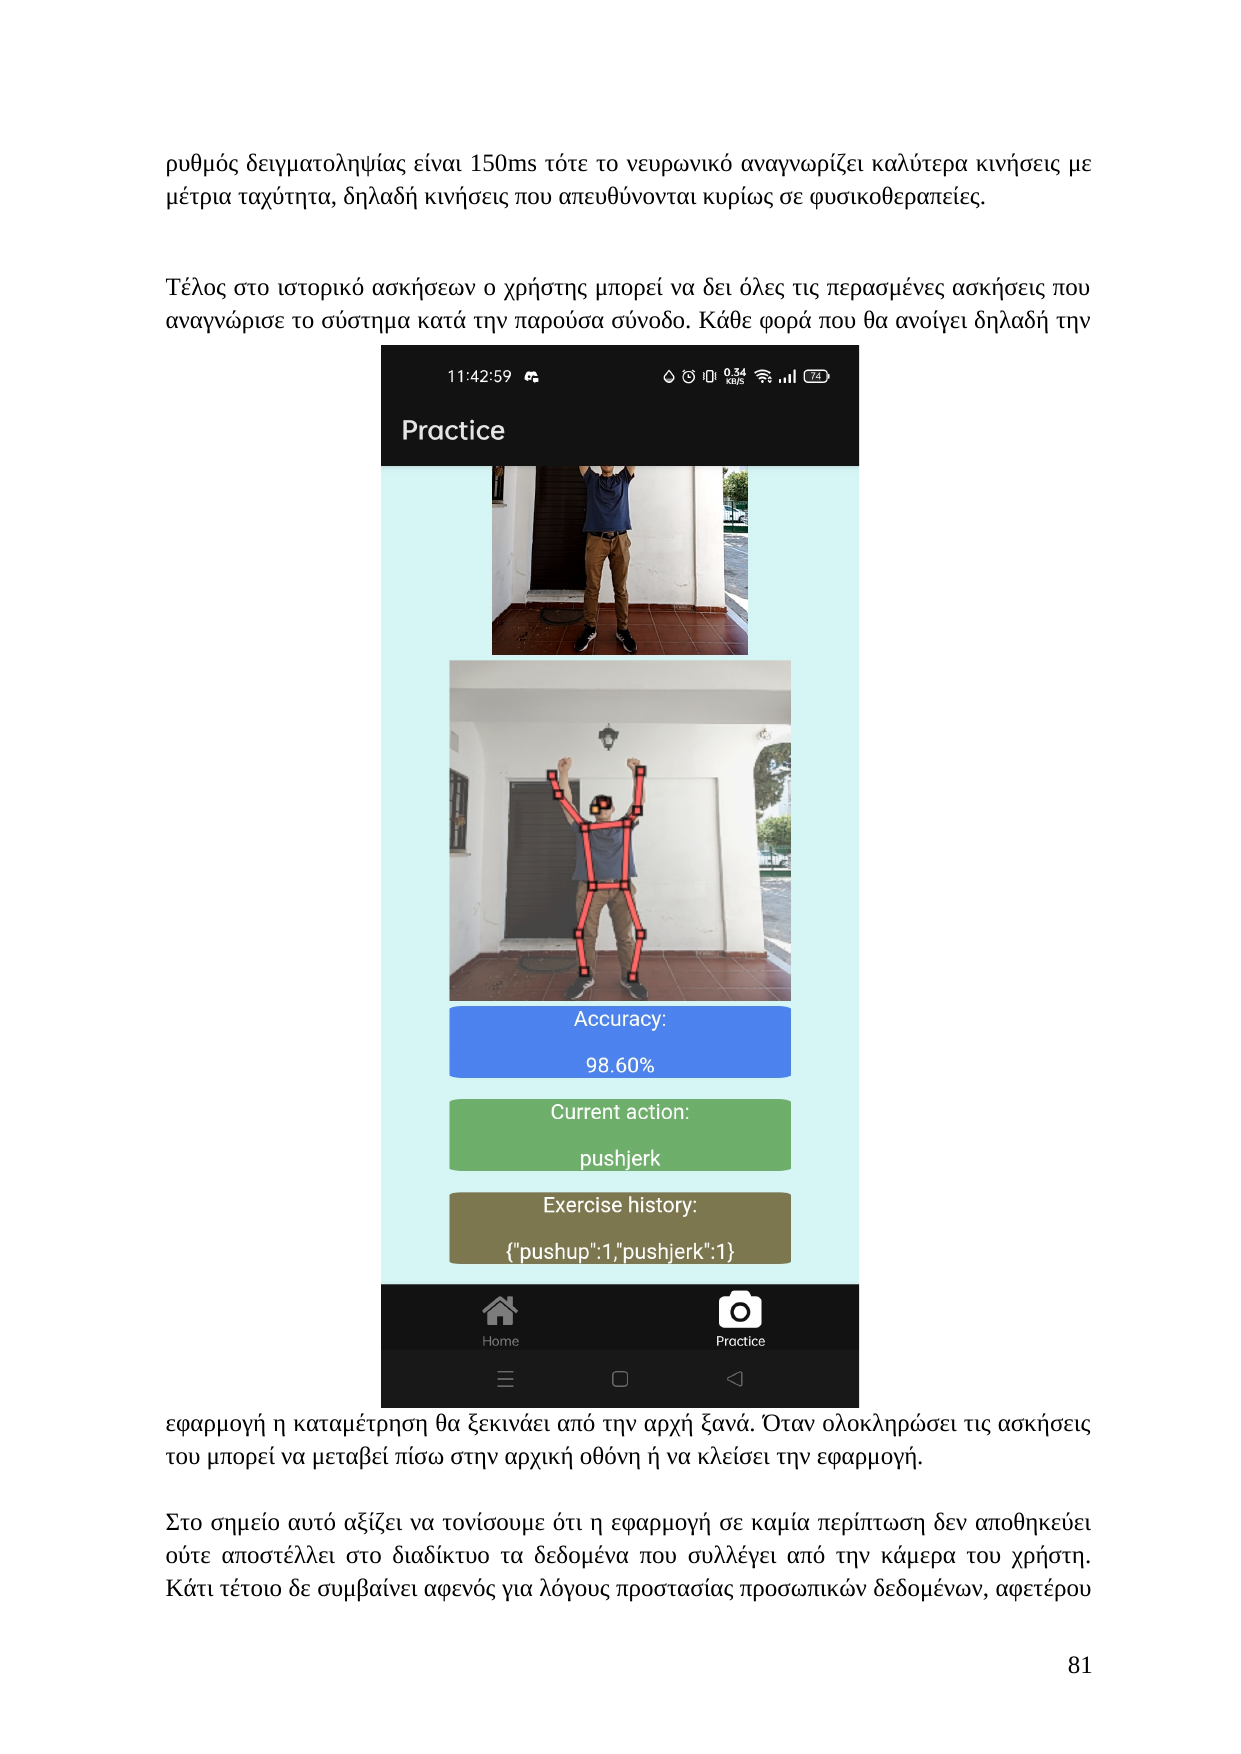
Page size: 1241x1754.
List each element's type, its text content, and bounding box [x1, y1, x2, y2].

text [165, 1507, 1092, 1602]
picture [381, 345, 860, 1408]
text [165, 148, 1092, 209]
